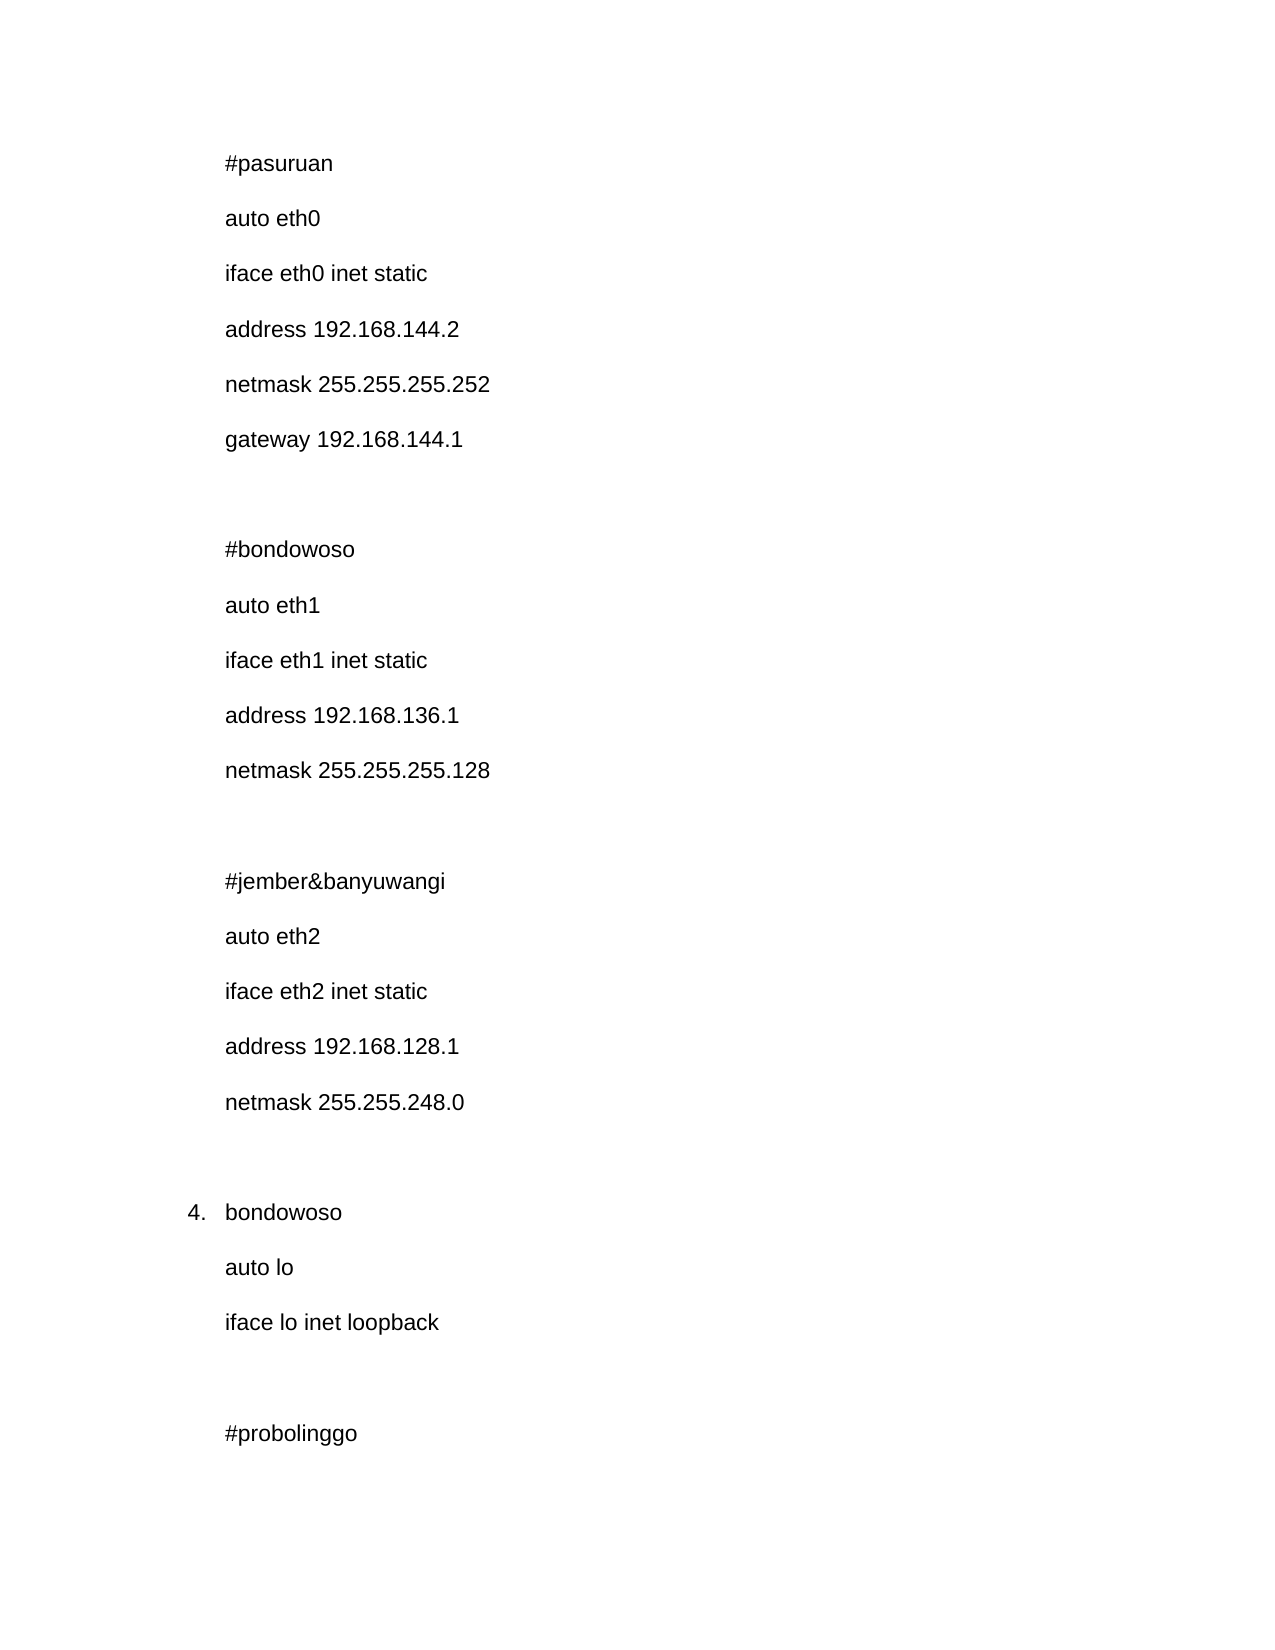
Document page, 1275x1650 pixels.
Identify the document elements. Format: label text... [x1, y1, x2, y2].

text #jember&banyuwangi [225, 868, 1125, 894]
text iface eth2 inet static [225, 978, 1125, 1004]
text address 192.168.144.2 [225, 316, 1125, 342]
text auto eth1 [225, 592, 1125, 618]
text iface eth0 inet static [225, 260, 1125, 287]
text iface eth1 inet static [225, 647, 1125, 673]
text auto eth0 [225, 205, 1125, 232]
text address 192.168.136.1 [225, 702, 1125, 728]
text #bondowoso [225, 536, 1125, 563]
text netmask 255.255.255.128 [225, 757, 1125, 784]
text auto eth2 [225, 923, 1125, 949]
text netmask 255.255.255.252 [225, 371, 1125, 397]
text auto lo [225, 1254, 1125, 1281]
text iface lo inet loopback [225, 1309, 1125, 1336]
list bondowoso [187, 1199, 1125, 1225]
text gateway 192.168.144.1 [225, 426, 1125, 452]
text address 192.168.128.1 [225, 1033, 1125, 1060]
text netmask 255.255.248.0 [225, 1088, 1125, 1115]
text #probolinggo [225, 1420, 1125, 1446]
text #pasuruan [225, 150, 1125, 176]
